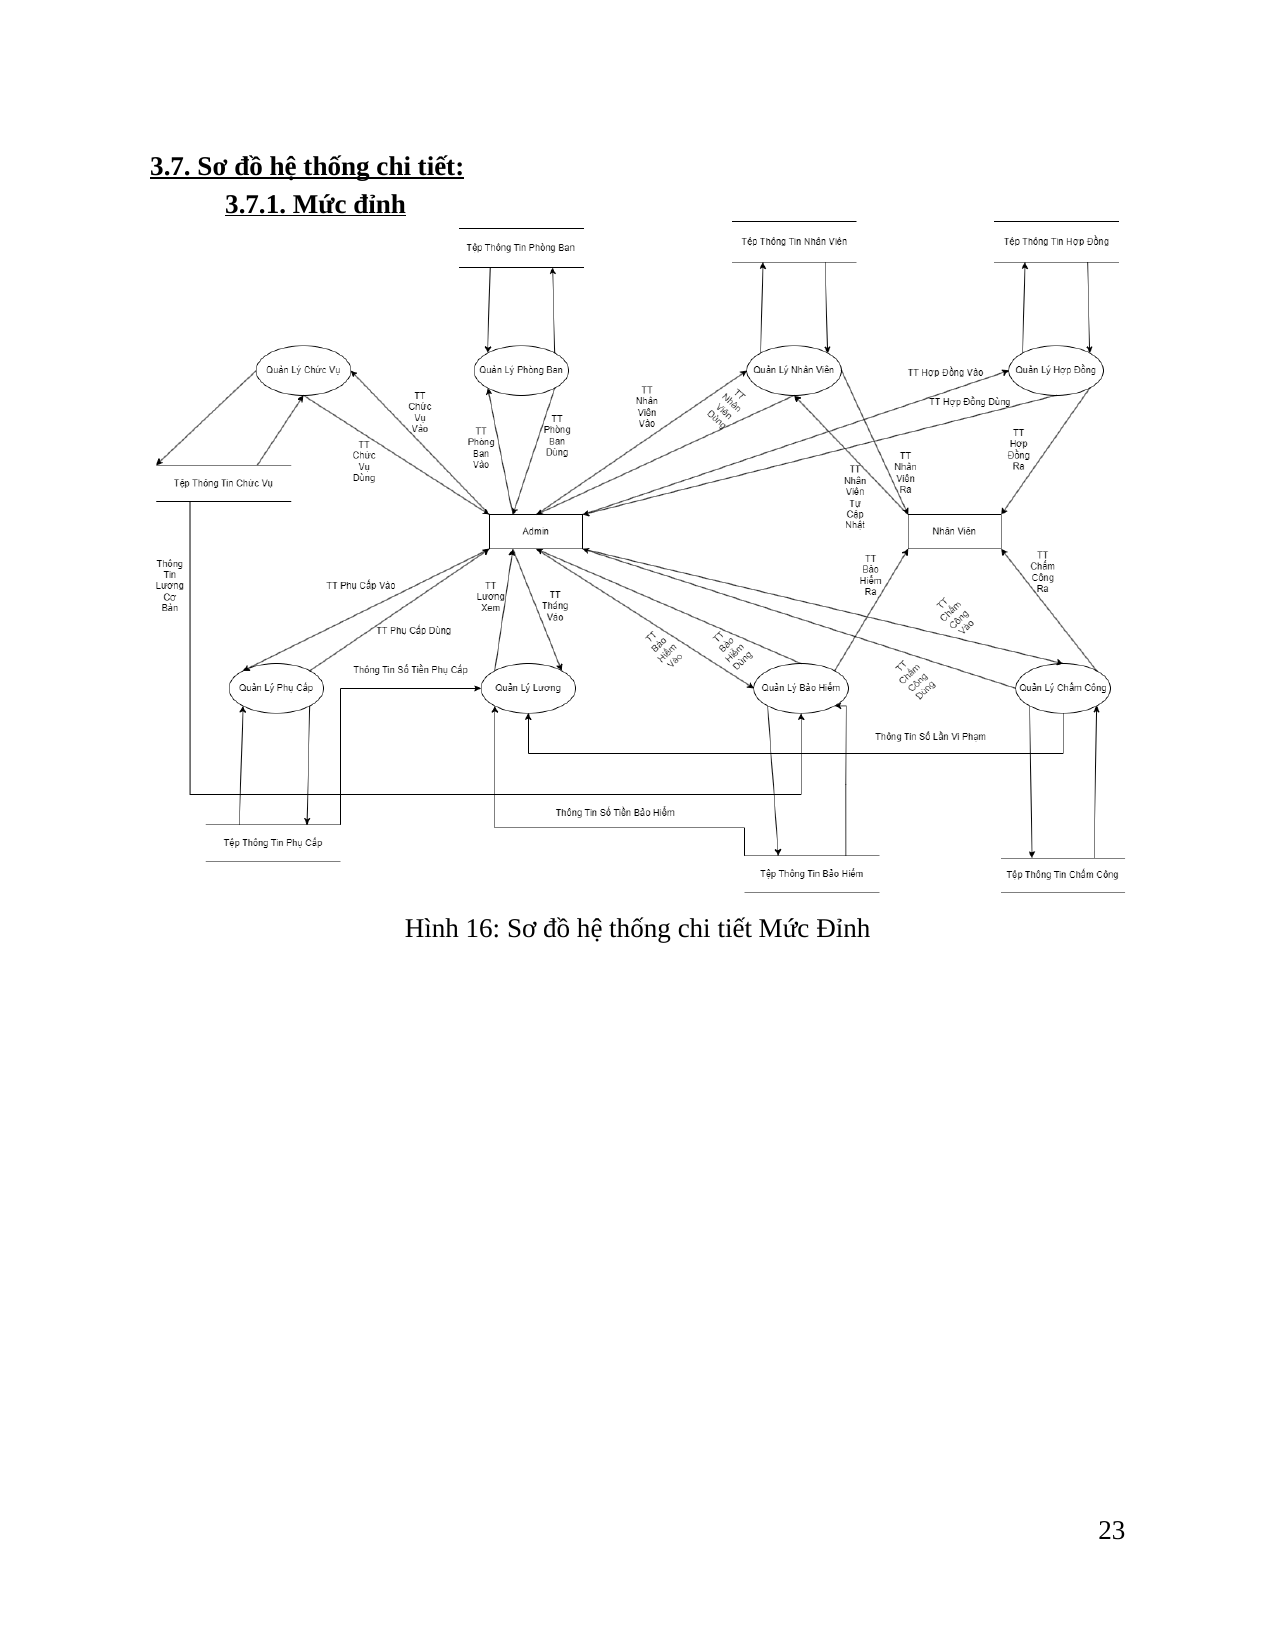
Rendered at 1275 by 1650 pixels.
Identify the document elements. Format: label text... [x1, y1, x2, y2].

picture [150, 221, 1125, 893]
text 3.7. Sơ đồ hệ thống chi tiết: [150, 150, 1125, 181]
text Hình 16: Sơ đồ hệ thống chi tiết Mức Đỉnh [150, 912, 1125, 943]
text 3.7.1. Mức đỉnh [225, 188, 1125, 219]
